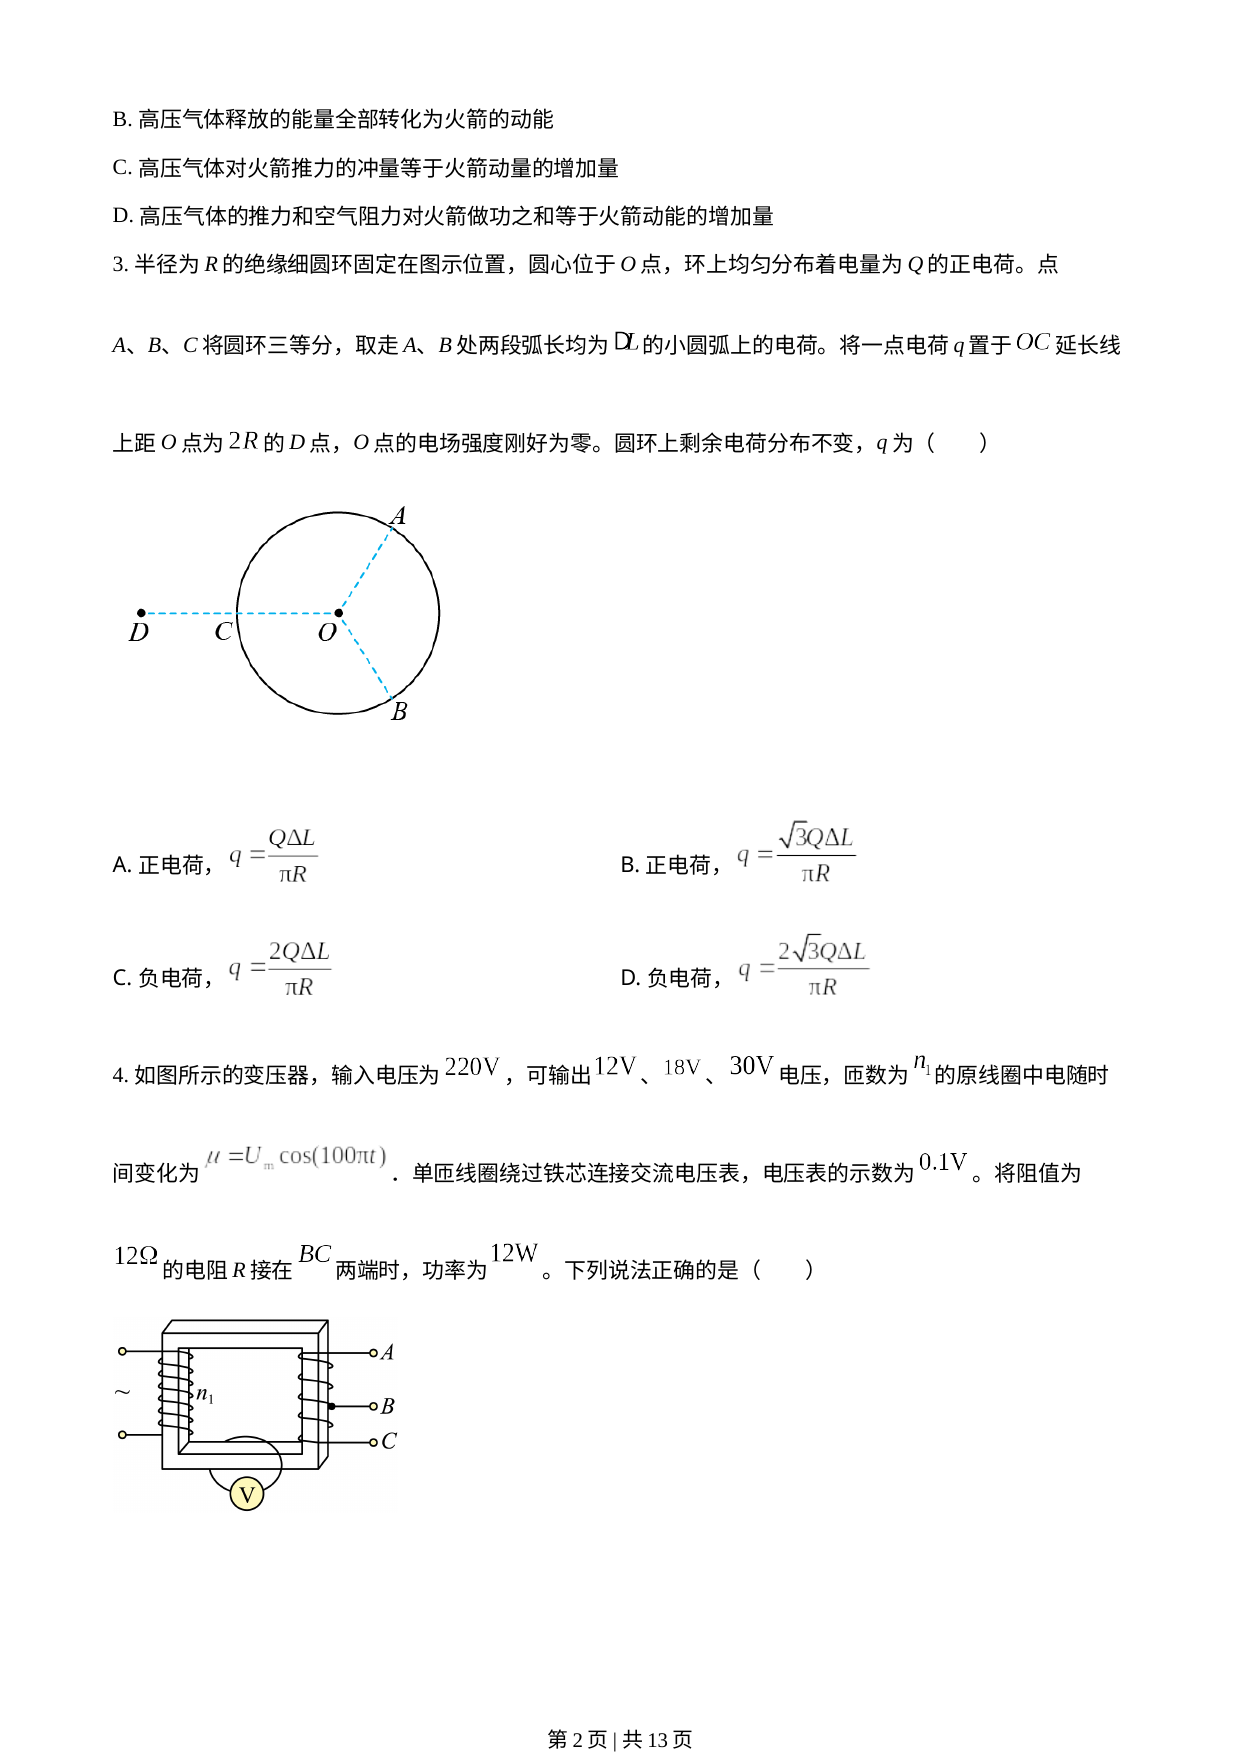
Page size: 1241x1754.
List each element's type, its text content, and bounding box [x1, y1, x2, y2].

text C. 高压气体对火箭推力的冲量等于火箭动量的增加量 [112, 150, 1128, 183]
text C. 负电荷， D. 负电荷， [112, 928, 1128, 1026]
text D. 高压气体的推力和空气阻力对火箭做功之和等于火箭动能的增加量 [112, 198, 1128, 231]
picture [112, 490, 451, 739]
text B. 高压气体释放的能量全部转化为火箭的动能 [112, 102, 1128, 134]
picture [112, 1317, 399, 1513]
text 4. 如图所示的变压器，输入电压为，可输出、、电压，匝数为的原线圈中电随时间变化为．单匝线圈绕过铁芯连接交流电压表，电压表的示数为。将阻值为的电阻R接在两端时，功率为。下列说法正确的是（ ） [112, 1042, 1128, 1302]
text A. 正电荷， B. 正电荷， [112, 815, 1128, 913]
text 3. 半径为R的绝缘细圆环固定在图示位置，圆心位于O点，环上均匀分布着电量为Q的正电荷。点A、B、C将圆环三等分，取走A、B处两段弧长均为的小圆弧上的电荷。将一点电荷q置于延长线上距O点为的D点，O点的电场强度刚好为零。圆环上剩余电荷分布不变，q为（ ） [112, 247, 1128, 474]
